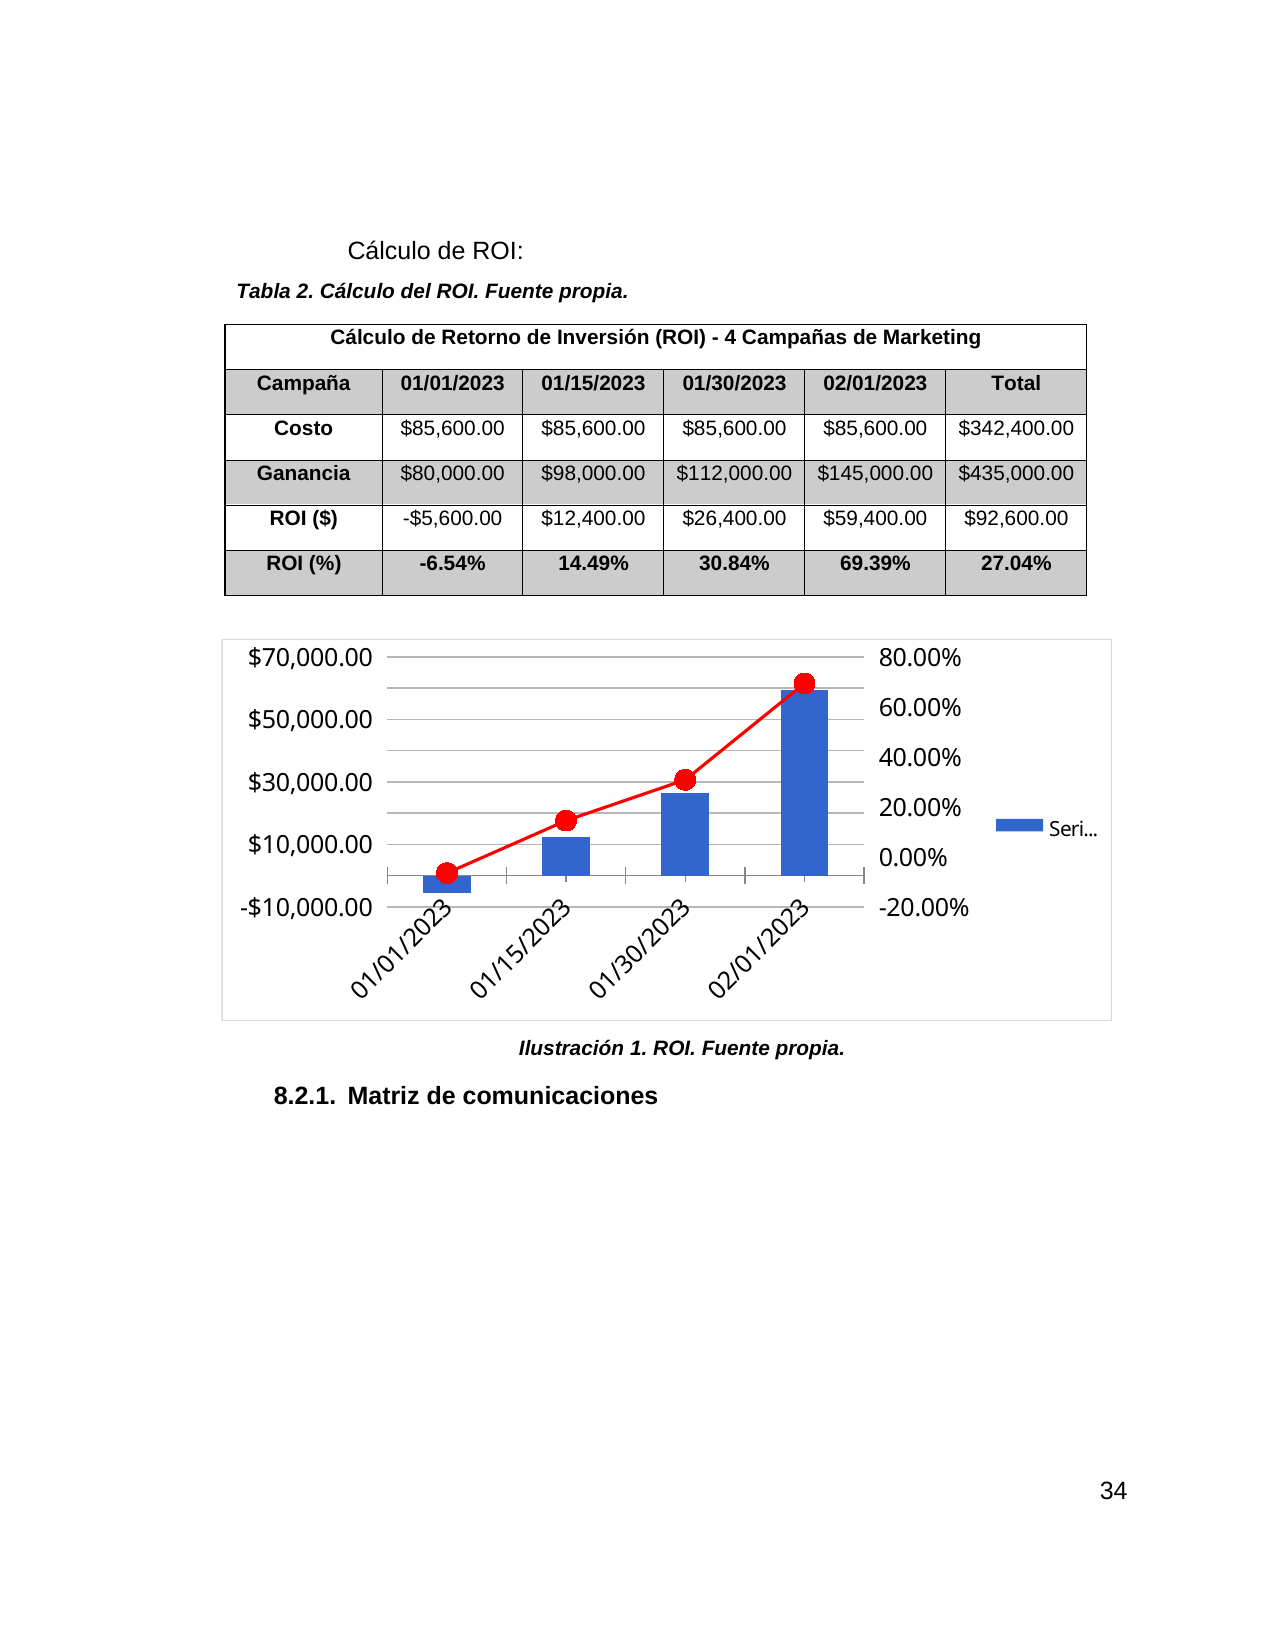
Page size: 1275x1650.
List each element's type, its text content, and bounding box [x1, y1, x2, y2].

table_cell Ganancia [226, 461, 382, 504]
table_cell ROI (%) [226, 551, 382, 595]
table_cell -$5,600.00 [383, 506, 522, 550]
table_cell 01/15/2023 [523, 370, 663, 414]
table_cell 01/01/2023 [383, 370, 522, 414]
table_cell Costo [226, 415, 382, 459]
table_cell Campaña [226, 370, 382, 414]
table_cell -6.54% [383, 551, 522, 595]
table_cell $12,400.00 [523, 506, 663, 550]
table_cell 69.39% [805, 551, 945, 595]
table_cell $85,600.00 [805, 415, 945, 459]
table_cell $435,000.00 [946, 461, 1086, 504]
table_cell $342,400.00 [946, 415, 1086, 459]
table_cell 01/30/2023 [664, 370, 804, 414]
text Cálculo de ROI: [273, 236, 1127, 265]
table_cell 30.84% [664, 551, 804, 595]
table_cell 02/01/2023 [805, 370, 945, 414]
table_header Cálculo de Retorno de Inversión (ROI) - 4 Campañas de Marketing [226, 325, 1086, 369]
table_cell ROI ($) [226, 506, 382, 550]
table_cell $26,400.00 [664, 506, 804, 550]
table_cell 27.04% [946, 551, 1086, 595]
table_cell 14.49% [523, 551, 663, 595]
table_cell $112,000.00 [664, 461, 804, 504]
table_cell $145,000.00 [805, 461, 945, 504]
table_cell $59,400.00 [805, 506, 945, 550]
table_cell $85,600.00 [523, 415, 663, 459]
table_cell $85,600.00 [383, 415, 522, 459]
table_cell Total [946, 370, 1086, 414]
table_cell $98,000.00 [523, 461, 663, 504]
text Matriz de comunicaciones [273, 1081, 1127, 1109]
table_cell $92,600.00 [946, 506, 1086, 550]
table_cell $80,000.00 [383, 461, 522, 504]
table_cell $85,600.00 [664, 415, 804, 459]
